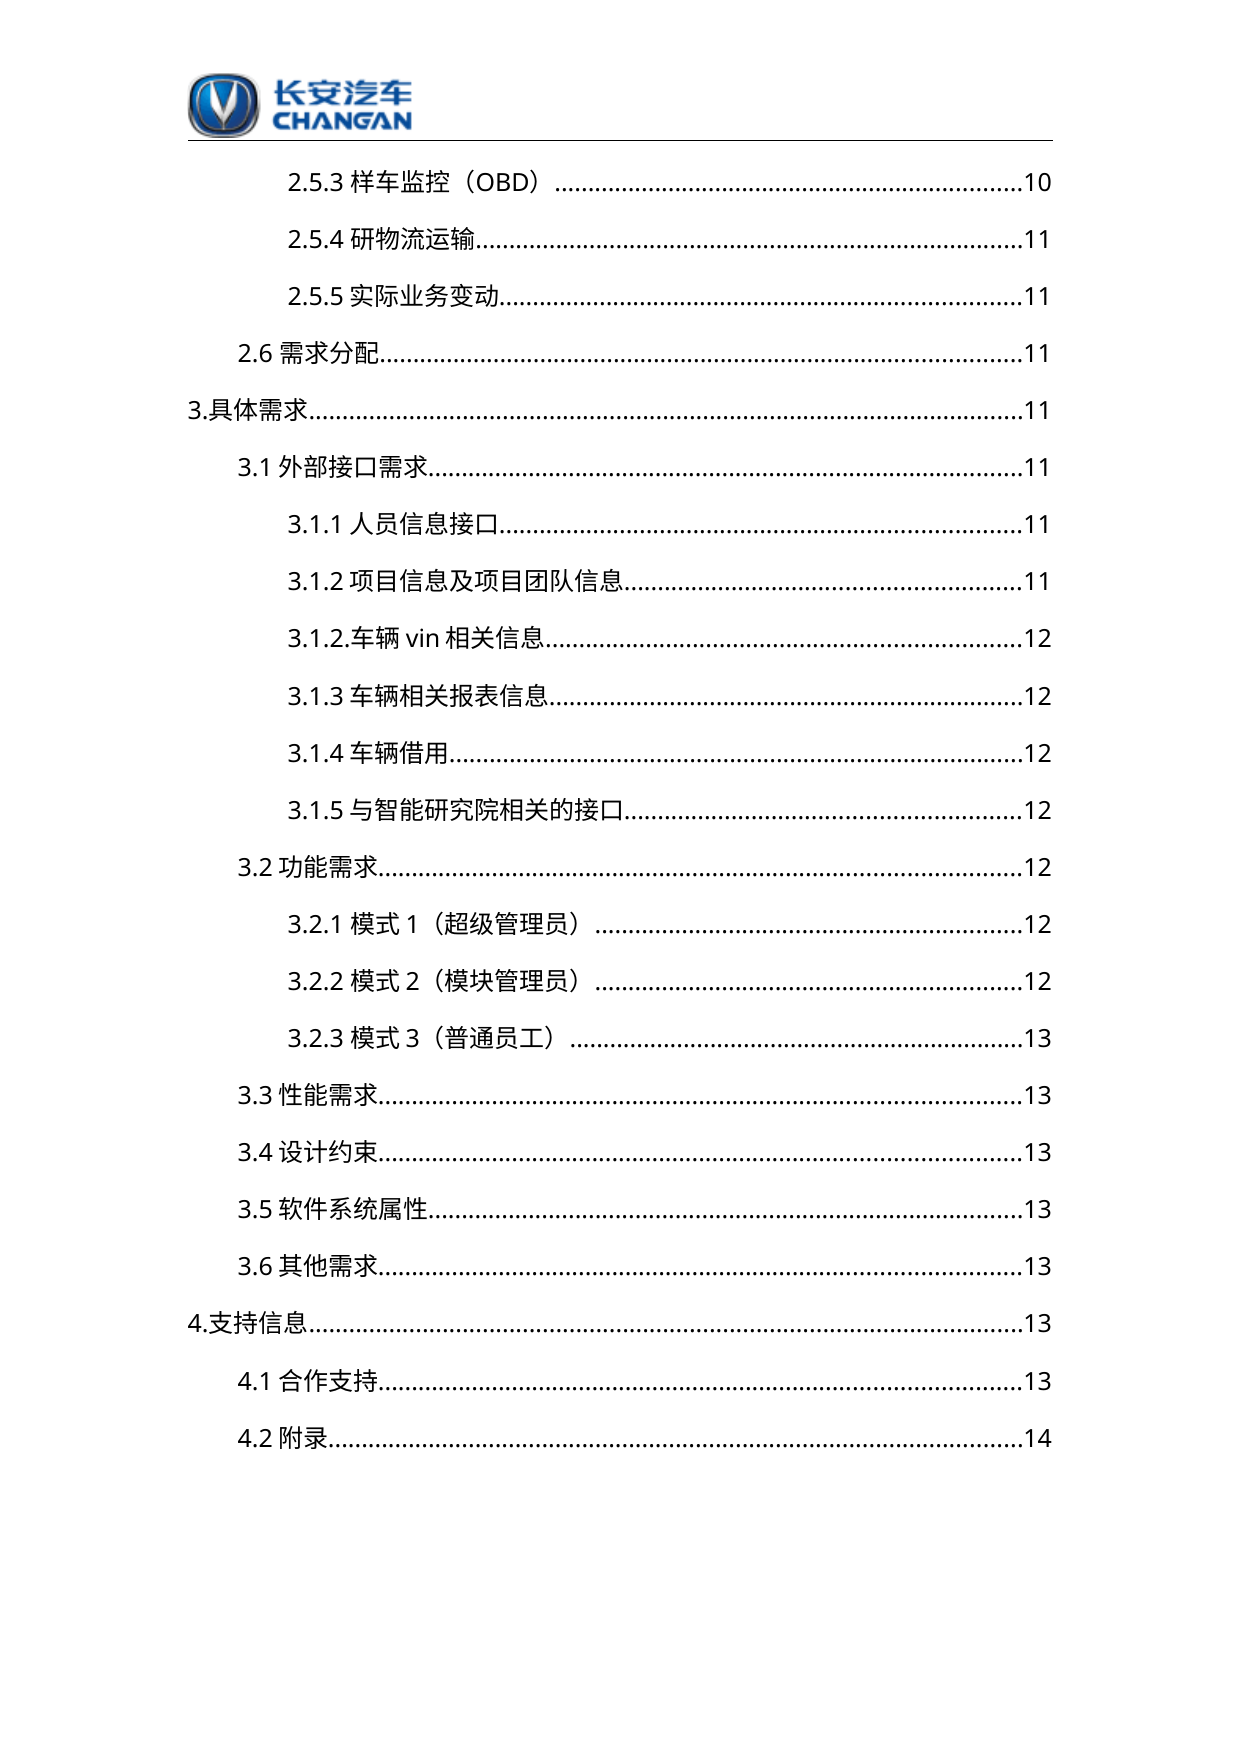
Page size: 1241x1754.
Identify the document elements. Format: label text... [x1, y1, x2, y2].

text 3.1.1人员信息接口 11 [287, 505, 1053, 541]
text 4.2附录 14 [237, 1418, 1053, 1454]
text 3.6其他需求 13 [237, 1247, 1053, 1283]
text 3.2功能需求 12 [237, 847, 1053, 883]
text 2.5.5实际业务变动 11 [287, 276, 1053, 313]
text 3.1.3车辆相关报表信息 12 [287, 676, 1053, 712]
text 2.5.4 研物流运输 11 [287, 219, 1053, 256]
text 3.具体需求 11 [187, 391, 1053, 427]
text 3.1外部接口需求 11 [237, 448, 1053, 484]
picture [187, 73, 432, 138]
text 3.1.4车辆借用 12 [287, 733, 1053, 769]
text 4.1合作支持 13 [237, 1361, 1053, 1397]
text 3.3性能需求 13 [237, 1076, 1053, 1112]
text 3.1.5与智能研究院相关的接口 12 [287, 790, 1053, 826]
text 4.支持信息 13 [187, 1304, 1053, 1340]
text 2.6 需求分配 11 [237, 333, 1053, 370]
text 3.2.2 模式2（模块管理员） 12 [287, 961, 1053, 998]
text 3.2.1 模式1（超级管理员） 12 [287, 904, 1053, 941]
text 3.4设计约束 13 [237, 1133, 1053, 1169]
text 3.5软件系统属性 13 [237, 1190, 1053, 1226]
text 3.1.2项目信息及项目团队信息 11 [287, 562, 1053, 598]
text 3.1.2.车辆vin相关信息 12 [287, 619, 1053, 655]
text 2.5.3 样车监控（OBD） 10 [287, 162, 1053, 198]
text 3.2.3 模式3（普通员工） 13 [287, 1018, 1053, 1055]
